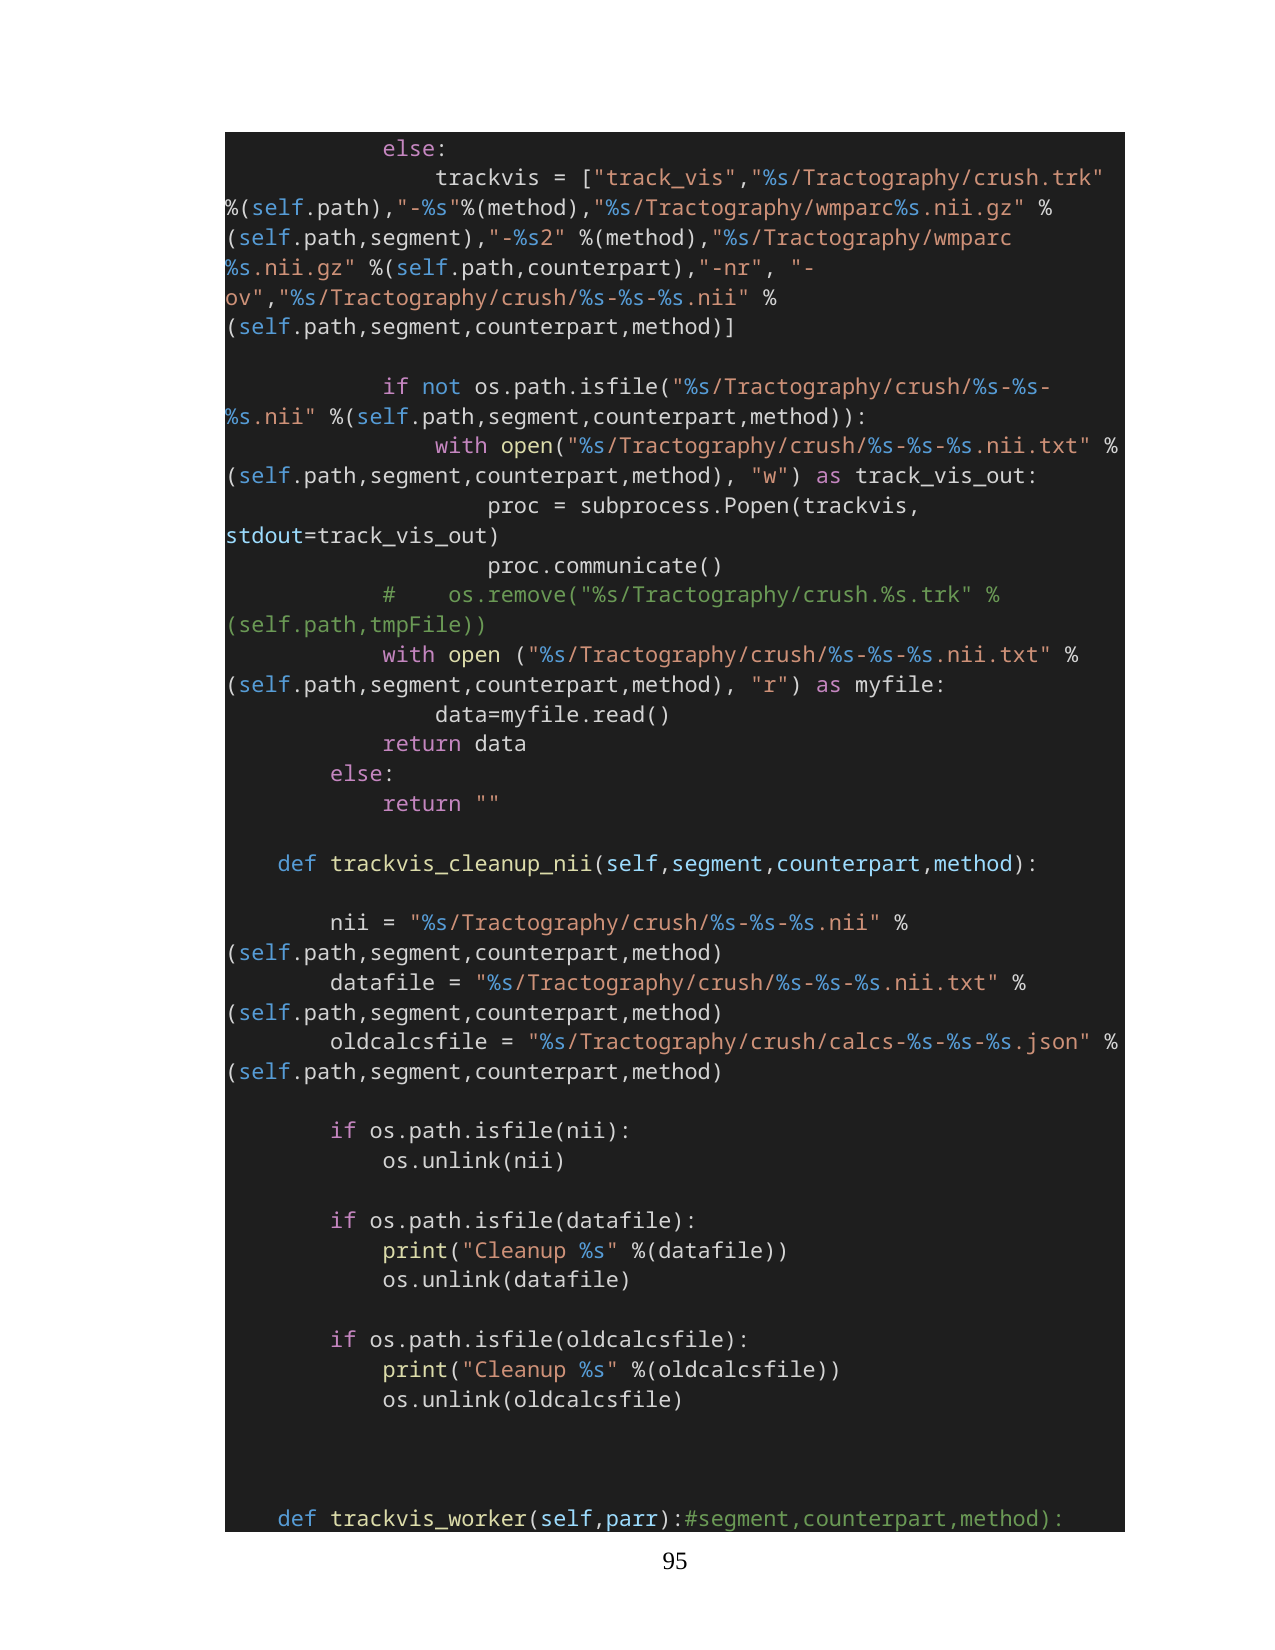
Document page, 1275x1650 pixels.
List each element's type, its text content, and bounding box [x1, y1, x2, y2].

text proc.communicate() [225, 549, 1125, 579]
text os.unlink(oldcalcsfile) [225, 1383, 1125, 1413]
text proc = subprocess.Popen(trackvis, stdout=track_vis_out) [225, 490, 1125, 549]
text trackvis = ["track_vis","%s/Tractography/crush.trk" %(self.path),"-%s"%(method),"%s/Tractography/wmparc%s.nii.gz" %(self.path,segment),"-%s2" %(method),"%s/Tractography/wmparc%s.nii.gz" %(self.path,counterpart),"-nr", "-ov","%s/Tractography/crush/%s-%s-%s.nii" %(self.path,segment,counterpart,method)] [225, 162, 1125, 341]
text os.unlink(datafile) [225, 1264, 1125, 1294]
text data=myfile.read() [225, 698, 1125, 728]
text if os.path.isfile(datafile): [225, 1205, 1125, 1234]
text os.unlink(nii) [225, 1145, 1125, 1175]
text else: [225, 758, 1125, 788]
text datafile = "%s/Tractography/crush/%s-%s-%s.nii.txt" %(self.path,segment,counterpart,method) [225, 967, 1125, 1026]
text with open("%s/Tractography/crush/%s-%s-%s.nii.txt" %(self.path,segment,counterpart,method), "w") as track_vis_out: [225, 430, 1125, 490]
text else: [225, 132, 1125, 162]
text if os.path.isfile(nii): [225, 1116, 1125, 1145]
text return "" [225, 788, 1125, 818]
text print("Cleanup %s" %(oldcalcsfile)) [225, 1354, 1125, 1383]
text return data [225, 728, 1125, 758]
text with open ("%s/Tractography/crush/%s-%s-%s.nii.txt" %(self.path,segment,counterpart,method), "r") as myfile: [225, 639, 1125, 698]
text nii = "%s/Tractography/crush/%s-%s-%s.nii" %(self.path,segment,counterpart,method) [225, 907, 1125, 967]
text if not os.path.isfile("%s/Tractography/crush/%s-%s-%s.nii" %(self.path,segment,counterpart,method)): [225, 371, 1125, 430]
text def trackvis_cleanup_nii(self,segment,counterpart,method): [225, 847, 1125, 877]
text def trackvis_worker(self,parr):#segment,counterpart,method): [225, 1502, 1125, 1532]
text oldcalcsfile = "%s/Tractography/crush/calcs-%s-%s-%s.json" %(self.path,segment,counterpart,method) [225, 1026, 1125, 1086]
text # os.remove("%s/Tractography/crush.%s.trk" %(self.path,tmpFile)) [225, 579, 1125, 639]
text print("Cleanup %s" %(datafile)) [225, 1234, 1125, 1264]
text if os.path.isfile(oldcalcsfile): [225, 1324, 1125, 1354]
